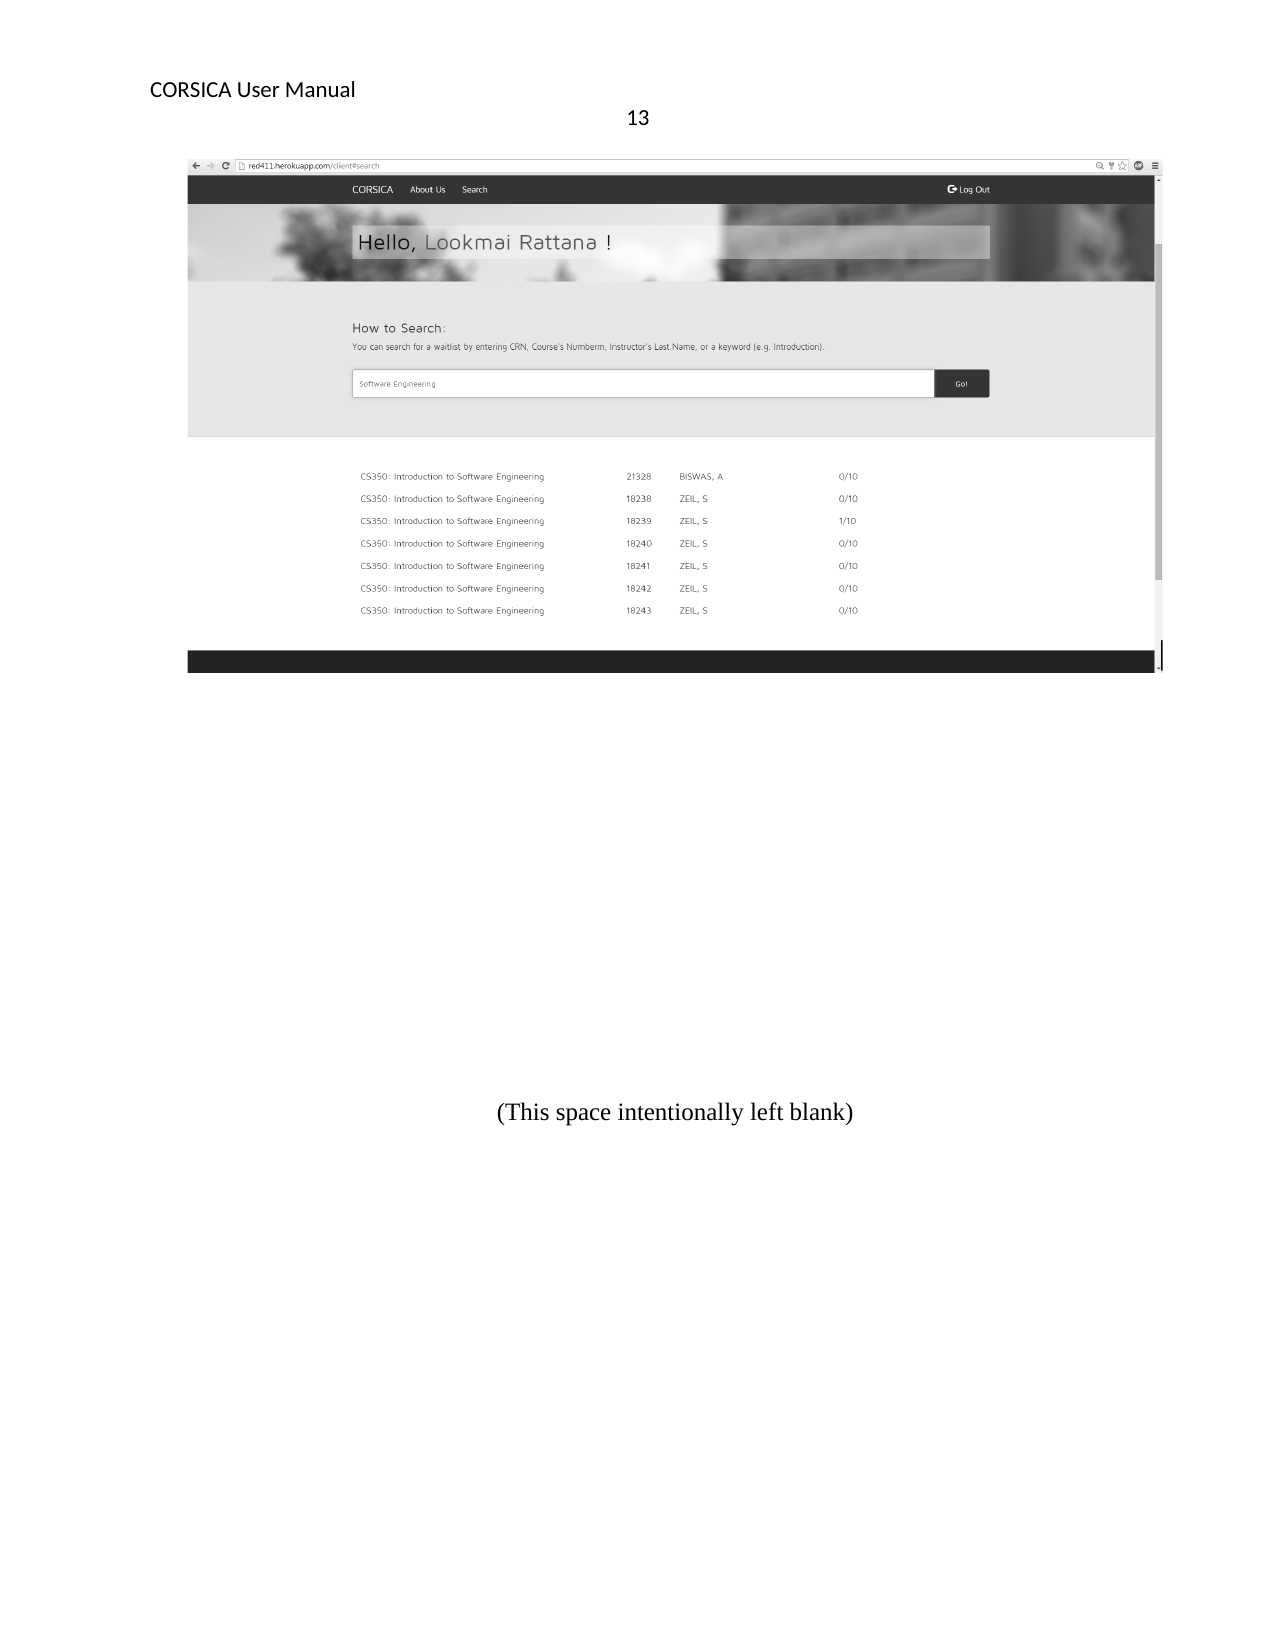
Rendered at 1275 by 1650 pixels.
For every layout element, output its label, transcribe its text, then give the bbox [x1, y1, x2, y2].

list (This space intentionally left blank) [225, 1097, 1125, 1125]
